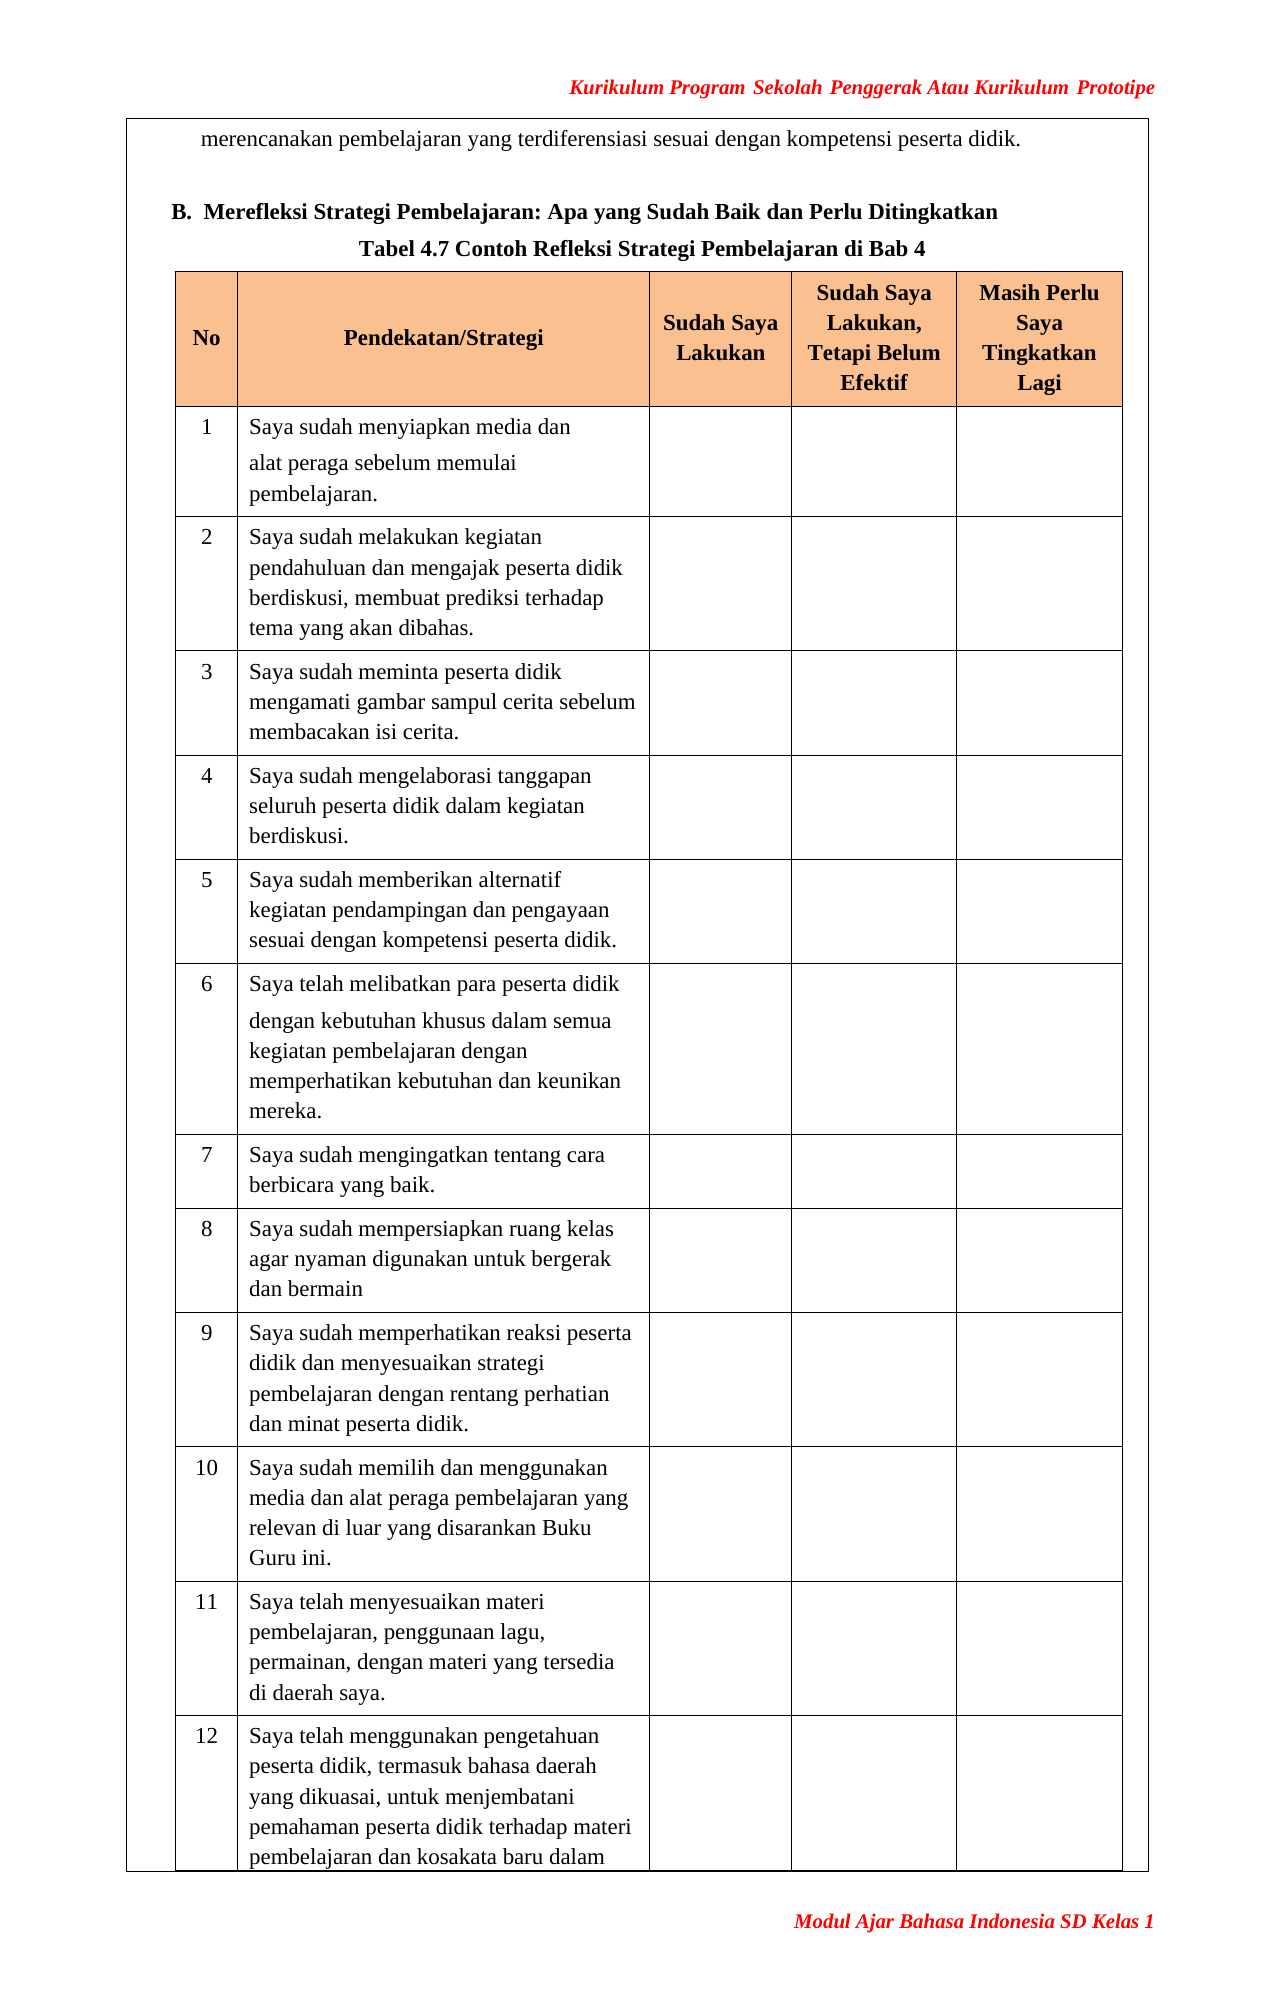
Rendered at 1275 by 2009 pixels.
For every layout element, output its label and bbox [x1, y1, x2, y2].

table_cell [127, 119, 1148, 1871]
